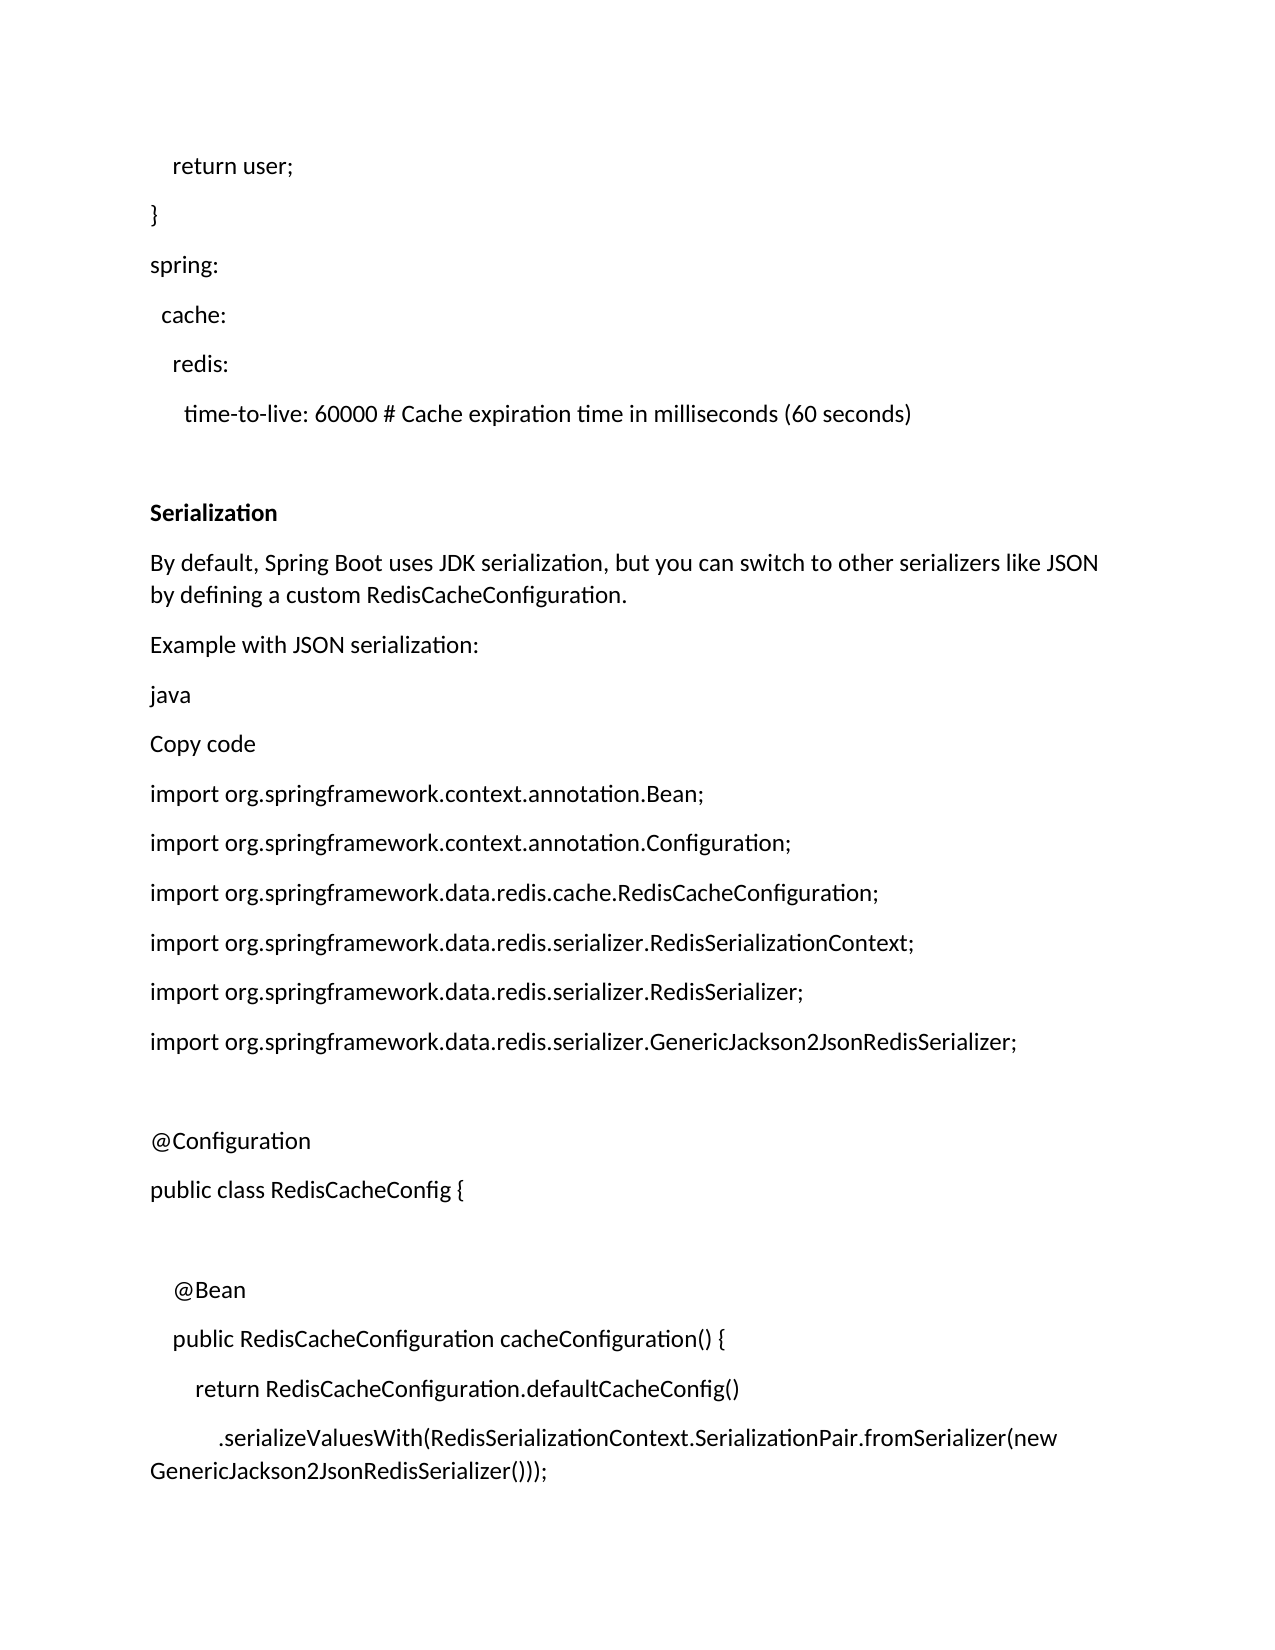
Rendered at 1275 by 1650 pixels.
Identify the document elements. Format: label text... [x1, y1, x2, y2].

text import org.springframework.data.redis.serializer.GenericJackson2JsonRedisSerializer; [150, 1026, 1125, 1056]
text redis: [150, 348, 1125, 379]
text Example with JSON serialization: [150, 629, 1125, 660]
text Copy code [150, 728, 1125, 759]
text return RedisCacheConfiguration.defaultCacheConfig() [150, 1373, 1125, 1403]
text import org.springframework.data.redis.serializer.RedisSerializer; [150, 976, 1125, 1007]
text } [150, 199, 1125, 230]
text @Configuration [150, 1125, 1125, 1156]
text spring: [150, 249, 1125, 280]
text java [150, 679, 1125, 709]
text import org.springframework.context.annotation.Configuration; [150, 827, 1125, 858]
text public class RedisCacheConfig { [150, 1174, 1125, 1205]
text By default, Spring Boot uses JDK serialization, but you can switch to other serializers like JSON by defining a custom RedisCacheConfiguration. [150, 547, 1125, 610]
text return user; [150, 150, 1125, 181]
text import org.springframework.data.redis.serializer.RedisSerializationContext; [150, 927, 1125, 957]
text Serialization [150, 497, 1125, 528]
text cache: [150, 299, 1125, 329]
text public RedisCacheConfiguration cacheConfiguration() { [150, 1323, 1125, 1354]
text import org.springframework.context.annotation.Bean; [150, 778, 1125, 808]
text import org.springframework.data.redis.cache.RedisCacheConfiguration; [150, 877, 1125, 908]
text .serializeValuesWith(RedisSerializationContext.SerializationPair.fromSerializer(new GenericJackson2JsonRedisSerializer())); [150, 1422, 1125, 1486]
text @Bean [150, 1274, 1125, 1304]
text time-to-live: 60000 # Cache expiration time in milliseconds (60 seconds) [150, 398, 1125, 428]
